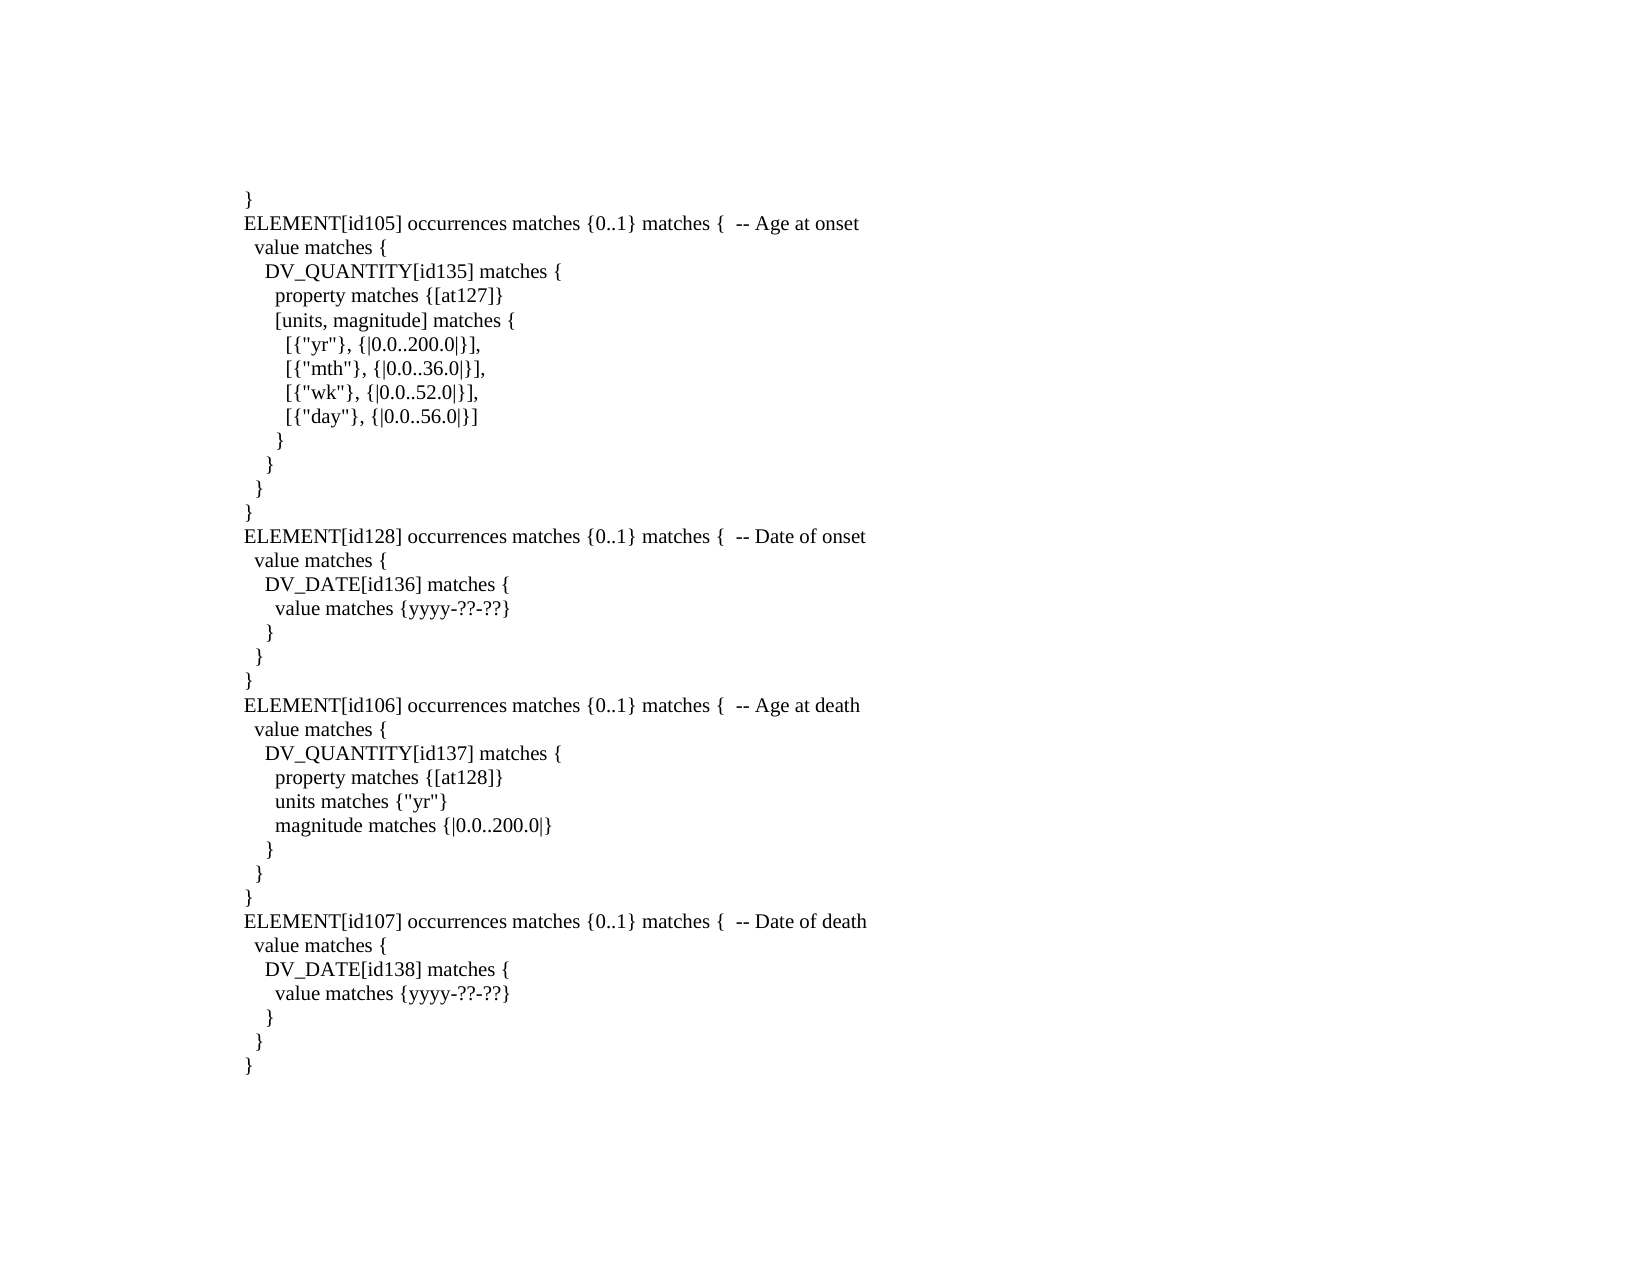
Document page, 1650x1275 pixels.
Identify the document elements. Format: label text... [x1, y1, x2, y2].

text value matches { [150, 235, 1500, 259]
text } [150, 500, 1500, 524]
text } [150, 476, 1500, 500]
text ELEMENT[id106] occurrences matches {0..1} matches { -- Age at death [150, 692, 1500, 717]
text value matches {yyyy-??-??} [150, 981, 1500, 1005]
text property matches {[at128]} [150, 765, 1500, 789]
text [{"yr"}, {|0.0..200.0|}], [150, 332, 1500, 356]
text } [150, 620, 1500, 644]
text value matches {yyyy-??-??} [150, 596, 1500, 620]
text DV_DATE[id136] matches { [150, 572, 1500, 596]
text value matches { [150, 548, 1500, 572]
text } [150, 1029, 1500, 1053]
text ELEMENT[id128] occurrences matches {0..1} matches { -- Date of onset [150, 524, 1500, 548]
text units matches {"yr"} [150, 789, 1500, 813]
text DV_QUANTITY[id137] matches { [150, 741, 1500, 765]
text } [150, 1005, 1500, 1029]
text } [150, 428, 1500, 452]
text } [150, 1053, 1500, 1077]
text DV_QUANTITY[id135] matches { [150, 259, 1500, 283]
text value matches { [150, 717, 1500, 741]
text } [150, 452, 1500, 476]
text [units, magnitude] matches { [150, 307, 1500, 332]
text [{"mth"}, {|0.0..36.0|}], [150, 356, 1500, 380]
text [{"day"}, {|0.0..56.0|}] [150, 404, 1500, 428]
text [{"wk"}, {|0.0..52.0|}], [150, 380, 1500, 404]
text } [150, 187, 1500, 211]
text } [150, 885, 1500, 909]
text } [150, 644, 1500, 668]
text property matches {[at127]} [150, 283, 1500, 307]
text } [150, 861, 1500, 885]
text } [150, 837, 1500, 861]
text DV_DATE[id138] matches { [150, 957, 1500, 981]
text value matches { [150, 933, 1500, 957]
text ELEMENT[id105] occurrences matches {0..1} matches { -- Age at onset [150, 211, 1500, 235]
text ELEMENT[id107] occurrences matches {0..1} matches { -- Date of death [150, 909, 1500, 933]
text magnitude matches {|0.0..200.0|} [150, 813, 1500, 837]
text } [150, 668, 1500, 692]
